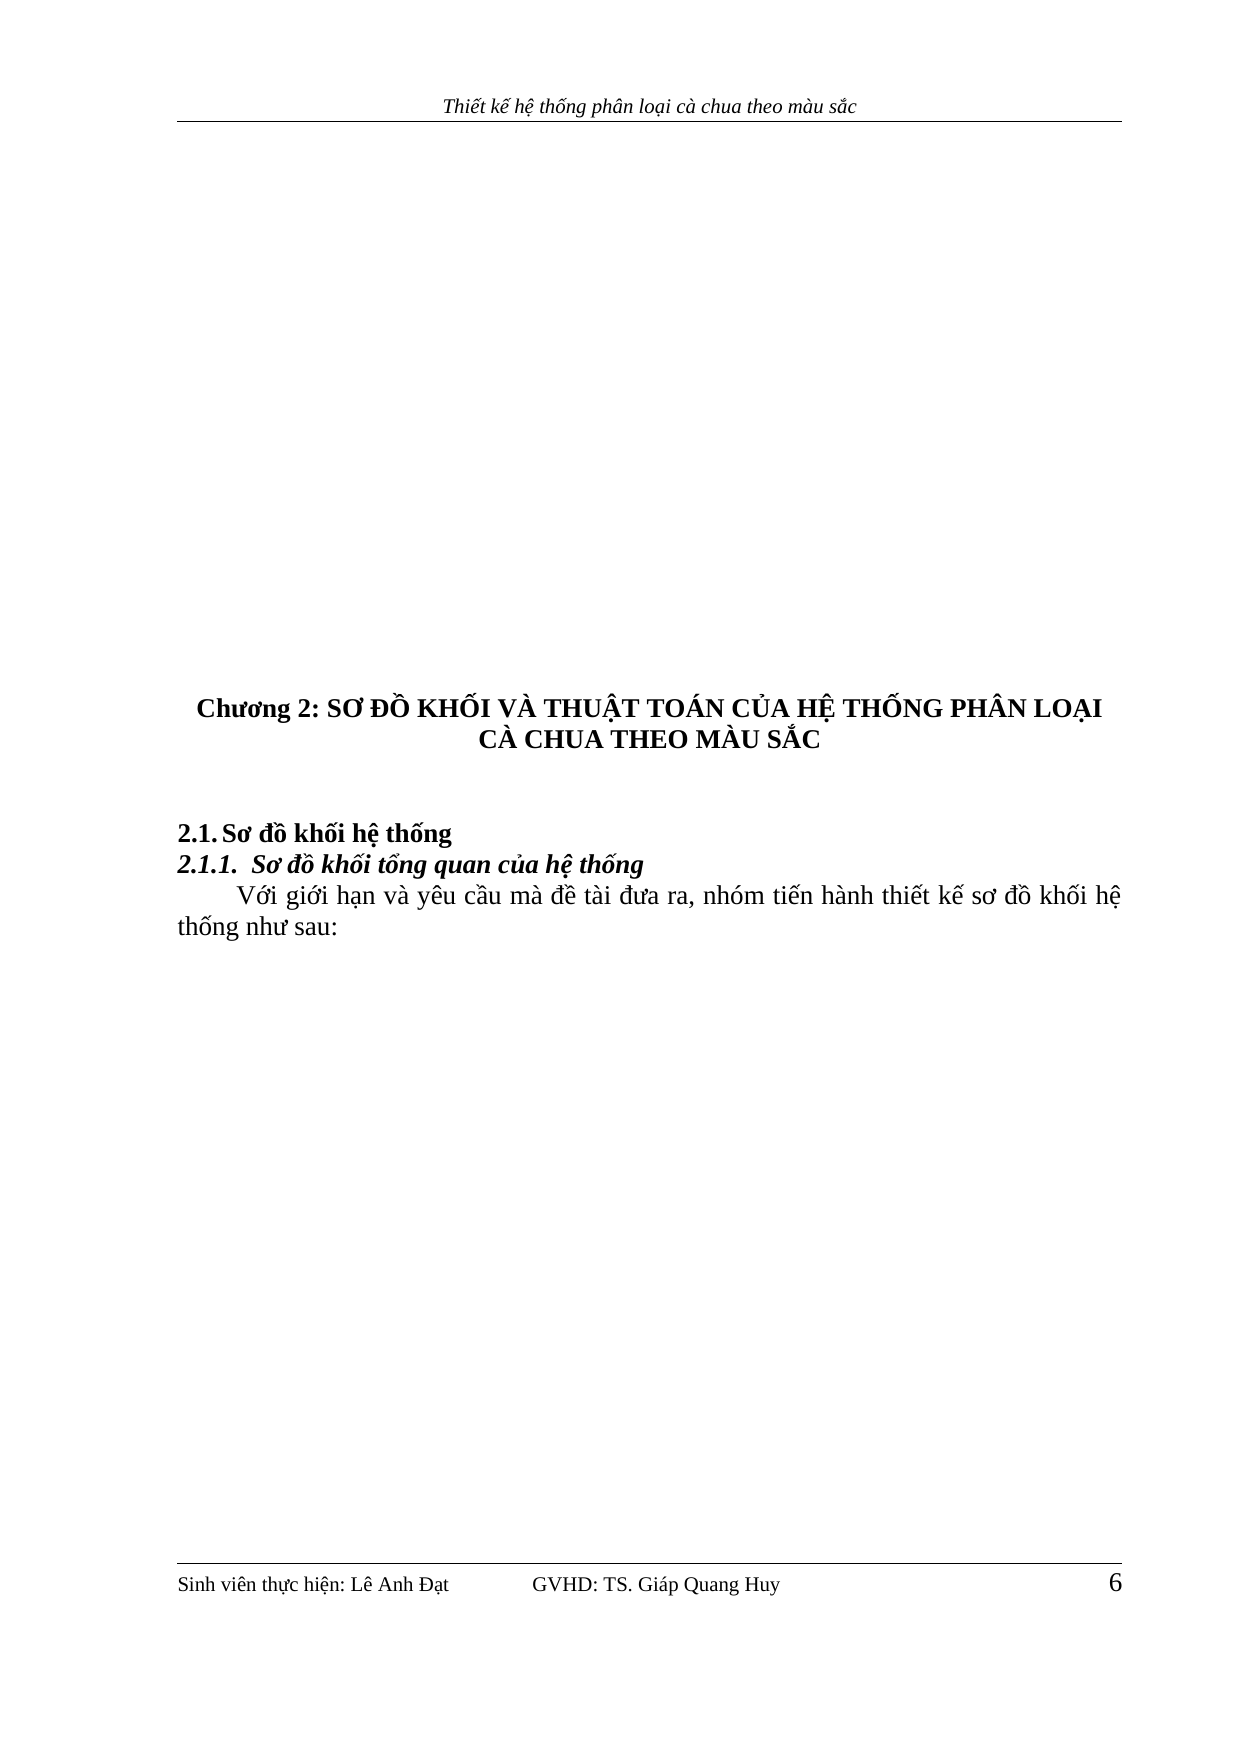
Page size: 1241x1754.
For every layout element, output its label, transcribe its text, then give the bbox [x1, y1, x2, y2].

list Sơ đồ khối hệ thống [177, 817, 1122, 848]
text Chương 2: SƠ ĐỒ KHỐI VÀ THUẬT TOÁN CỦA HỆ THỐNG PHÂN LOẠI CÀ CHUA THEO MÀU SẮC [177, 692, 1122, 754]
text Với giới hạn và yêu cầu mà đề tài đưa ra, nhóm tiến hành thiết kế sơ đồ khối hệ thống như sau: [177, 879, 1122, 941]
list Sơ đồ khối tổng quan của hệ thống [177, 848, 1122, 879]
